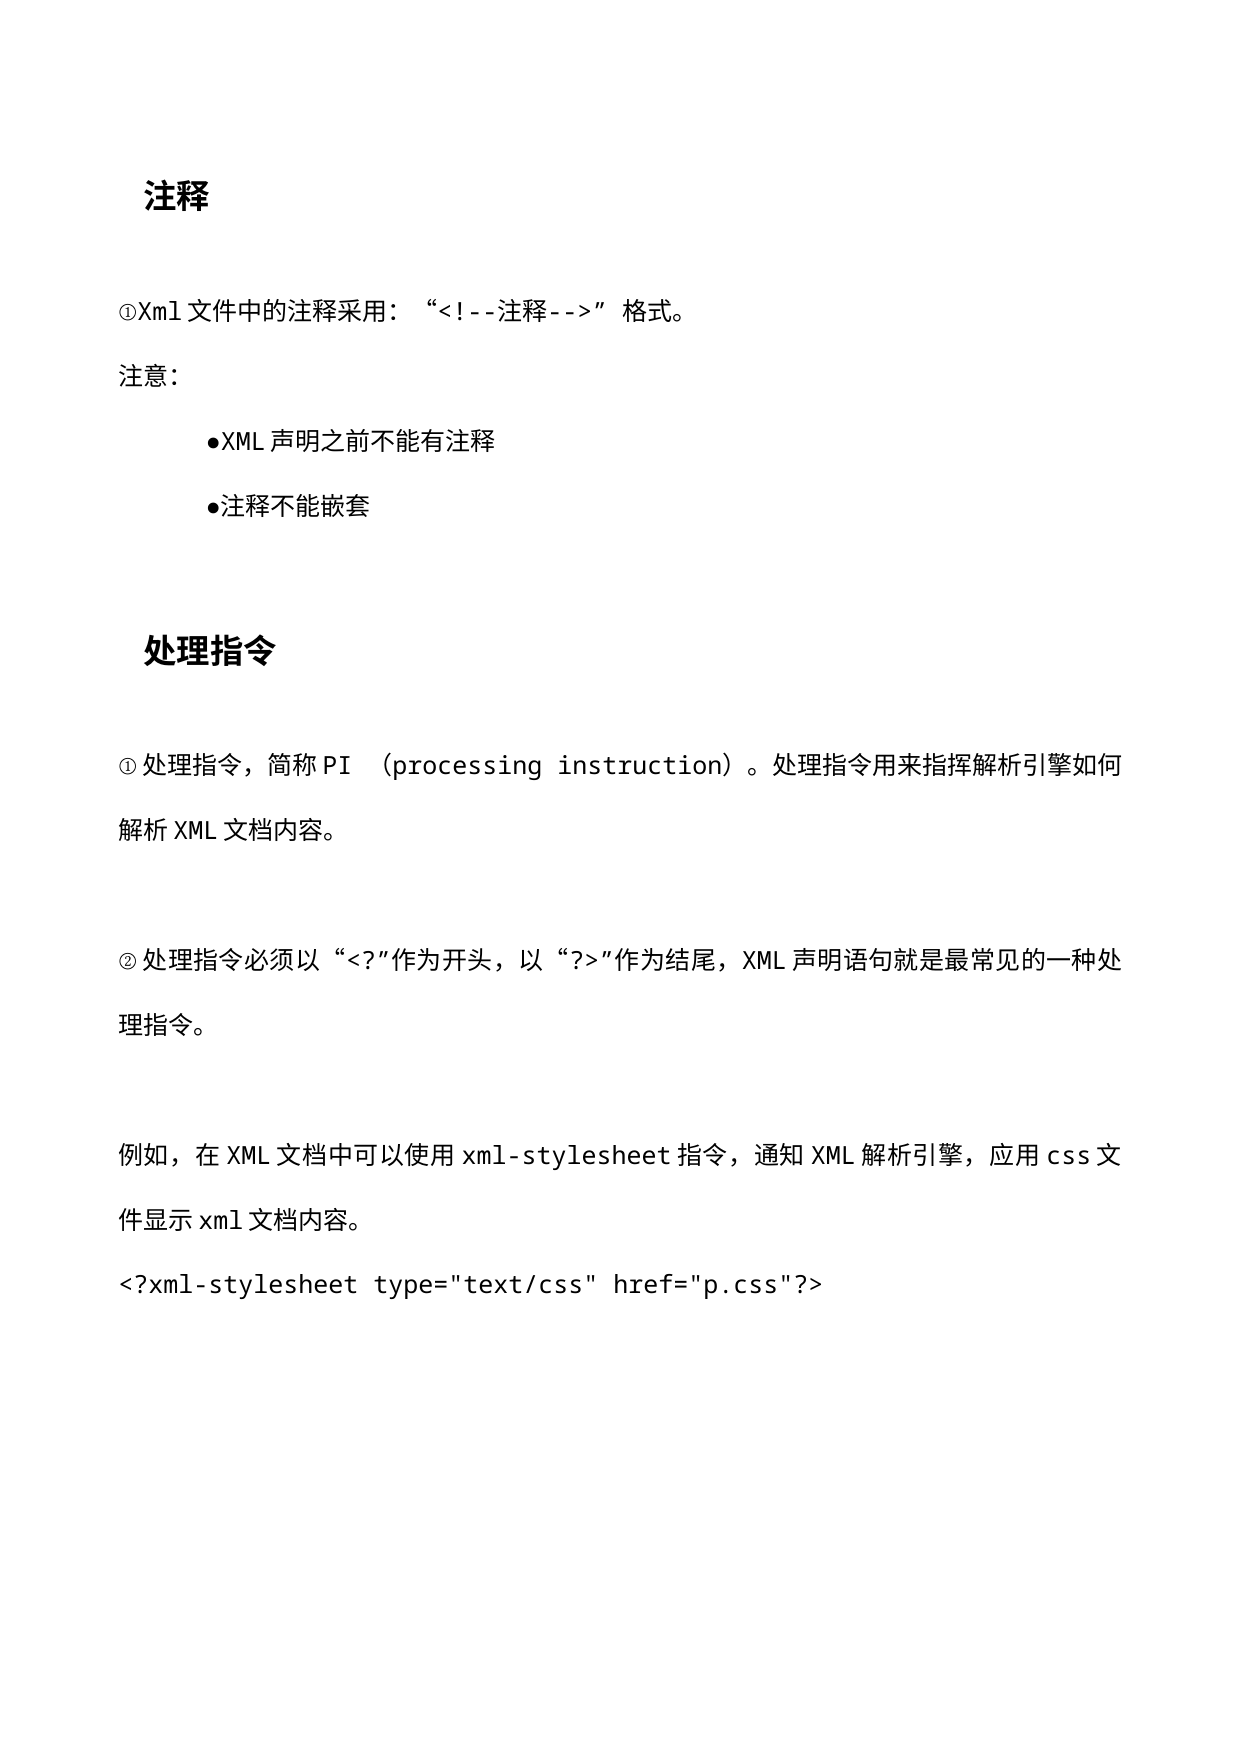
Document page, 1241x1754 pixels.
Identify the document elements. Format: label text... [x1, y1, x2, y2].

text ①Xml文件中的注释采用：“<!--注释-->” 格式。 [118, 277, 1122, 342]
text ●XML声明之前不能有注释 [206, 407, 1122, 472]
subtitle 注释 [143, 162, 1097, 227]
list ②处理指令必须以“<?”作为开头，以“?>”作为结尾，XML声明语句就是最常见的一种处理指令。 [118, 926, 1122, 1056]
list 例如，在XML文档中可以使用xml-stylesheet指令，通知XML解析引擎，应用css文件显示xml文档内容。 [118, 1121, 1122, 1251]
text 注意： [118, 342, 1122, 407]
subtitle 处理指令 [143, 616, 1097, 681]
text ●注释不能嵌套 [206, 472, 1122, 537]
list ①处理指令，简称PI （processing instruction）。处理指令用来指挥解析引擎如何解析XML文档内容。 [118, 731, 1122, 861]
text <?xml-stylesheet type="text/css" href="p.css"?> [118, 1251, 1122, 1316]
